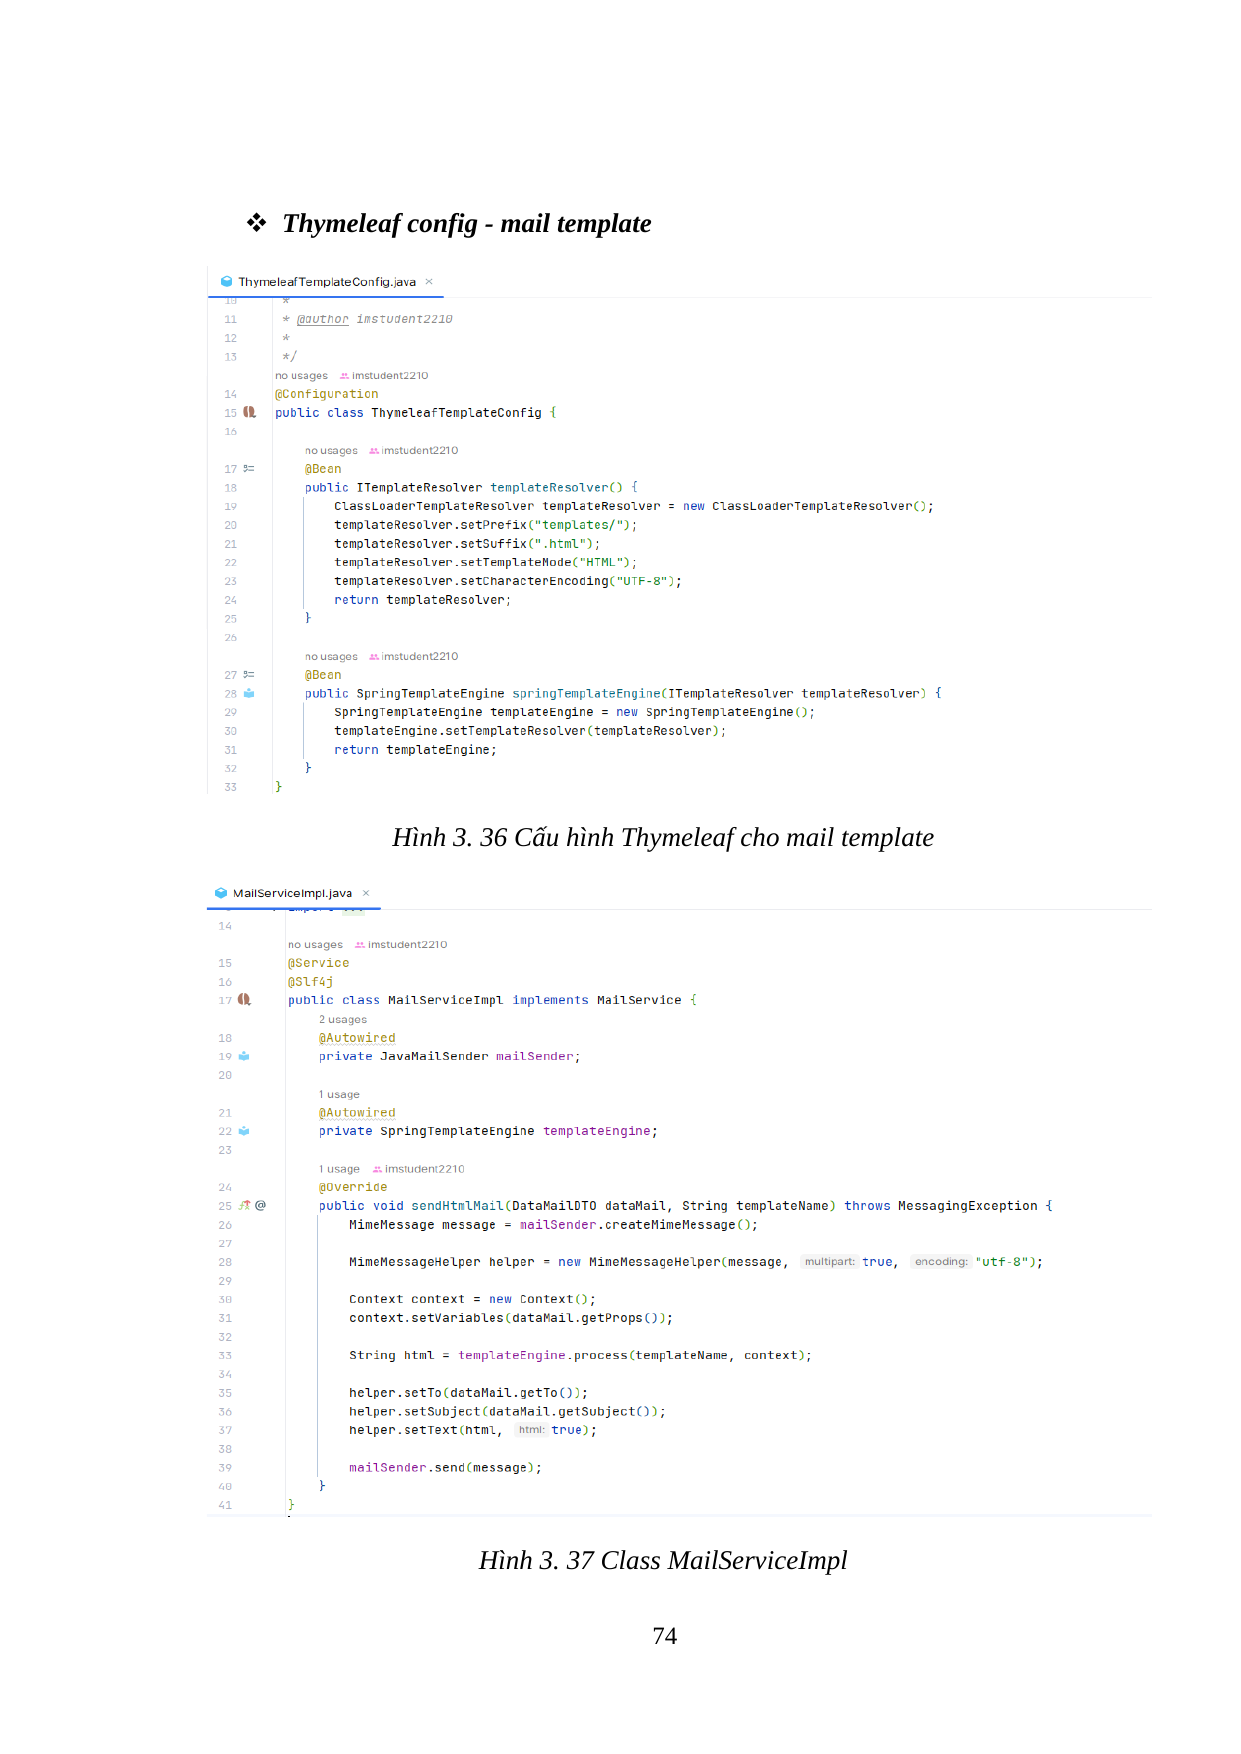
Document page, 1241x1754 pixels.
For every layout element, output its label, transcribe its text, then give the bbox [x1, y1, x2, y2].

picture [206, 879, 1152, 1517]
text Thymeleaf config - mail template [244, 207, 1122, 238]
picture [206, 266, 1152, 794]
